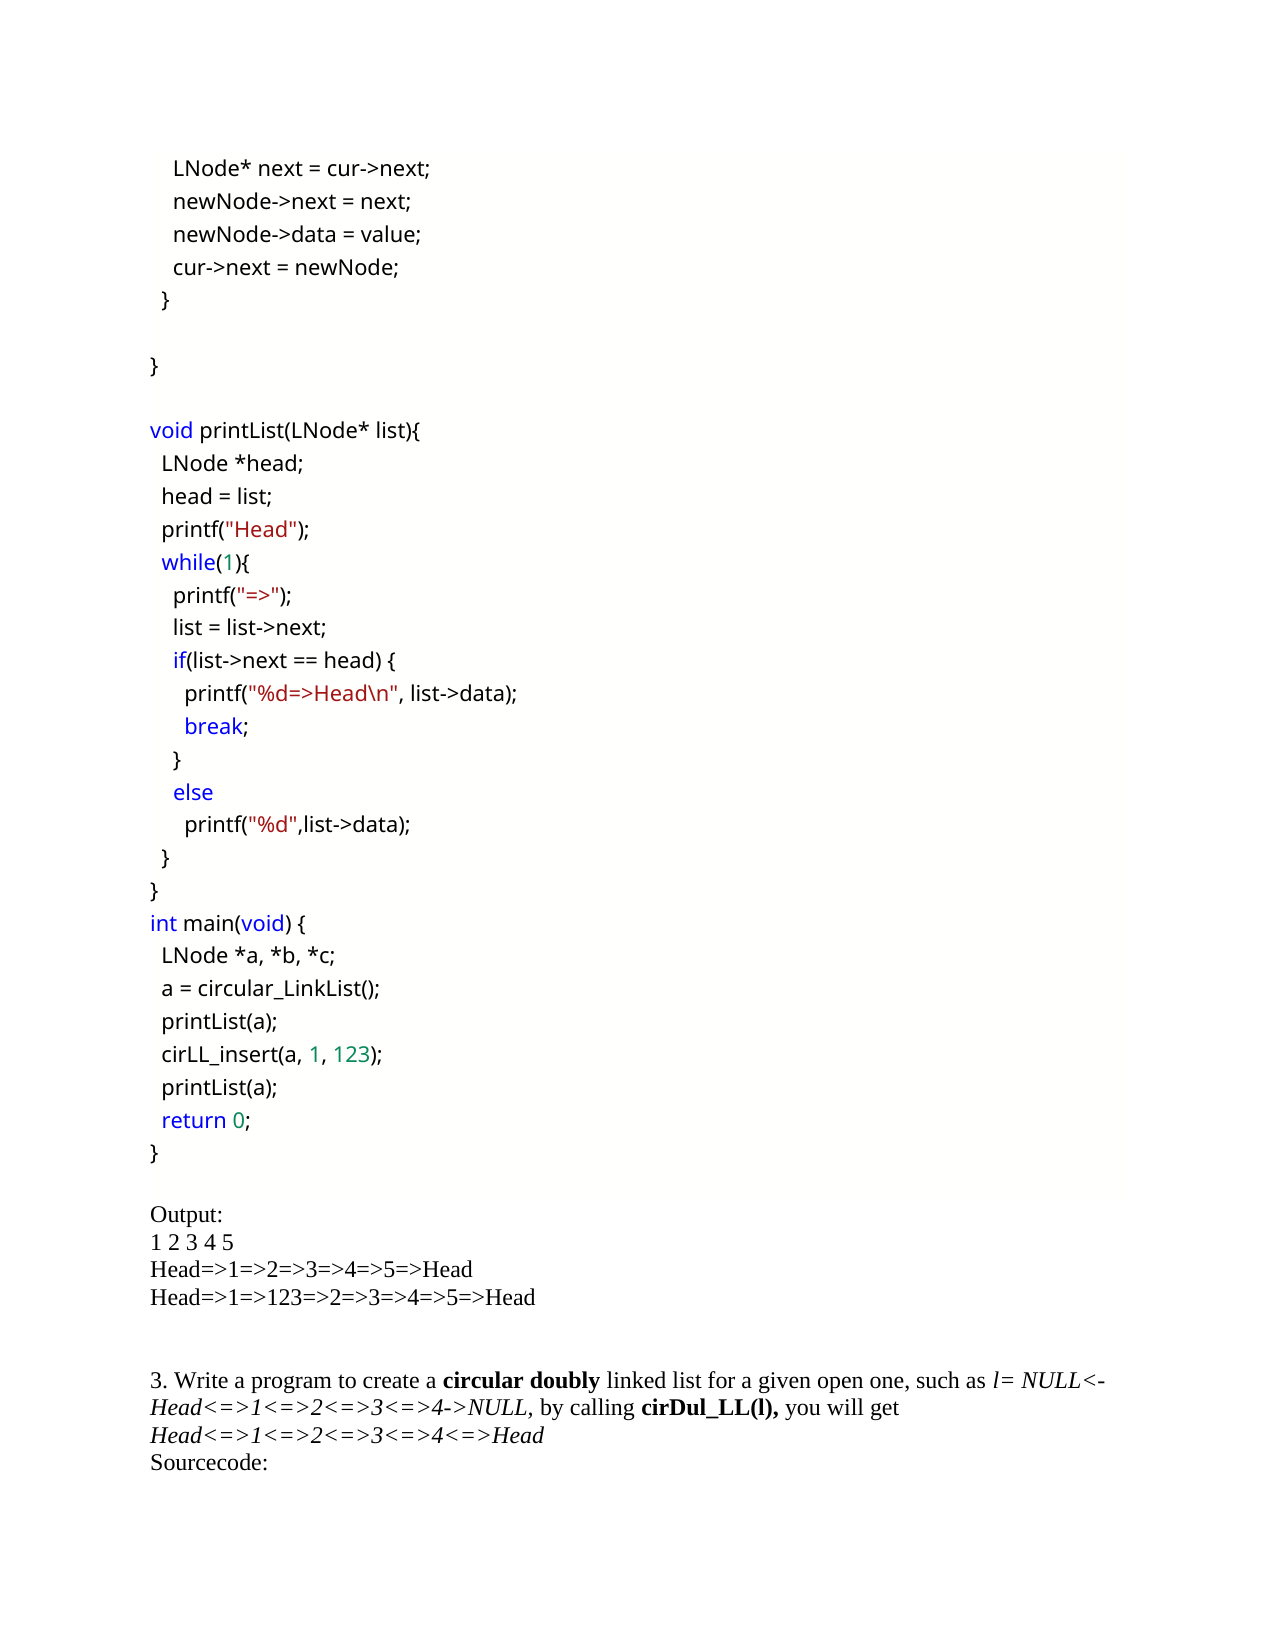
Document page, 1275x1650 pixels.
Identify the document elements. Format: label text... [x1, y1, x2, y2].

text cur->next = newNode; [150, 248, 1125, 281]
text Output: [150, 1200, 1125, 1228]
text return 0; [150, 1102, 1125, 1134]
text Sourcecode: [150, 1448, 1125, 1476]
text int main(void) { [150, 905, 1125, 937]
text cirLL_insert(a, 1, 123); [150, 1036, 1125, 1069]
text } [150, 281, 1125, 314]
text while(1){ [150, 544, 1125, 577]
text printf("=>"); [150, 577, 1125, 609]
text LNode *head; [150, 445, 1125, 478]
text head = list; [150, 478, 1125, 511]
text Head=>1=>123=>2=>3=>4=>5=>Head [150, 1283, 1125, 1310]
text void printList(LNode* list){ [150, 412, 1125, 445]
text } [150, 1134, 1125, 1167]
text Head=>1=>2=>3=>4=>5=>Head [150, 1255, 1125, 1283]
text printList(a); [150, 1069, 1125, 1102]
text LNode *a, *b, *c; [150, 937, 1125, 970]
text break; [150, 708, 1125, 741]
text LNode* next = cur->next; [150, 150, 1125, 183]
text printf("Head"); [150, 511, 1125, 544]
text } [150, 741, 1125, 773]
text printf("%d=>Head\n", list->data); [150, 675, 1125, 708]
text newNode->next = next; [150, 183, 1125, 216]
text list = list->next; [150, 609, 1125, 642]
text newNode->data = value; [150, 216, 1125, 248]
text else [150, 773, 1125, 806]
text } [150, 872, 1125, 905]
text } [150, 839, 1125, 872]
text a = circular_LinkList(); [150, 970, 1125, 1003]
text 1 2 3 4 5 [150, 1228, 1125, 1255]
text if(list->next == head) { [150, 642, 1125, 675]
text printList(a); [150, 1003, 1125, 1036]
text } [150, 347, 1125, 380]
text printf("%d",list->data); [150, 806, 1125, 839]
text 3. Write a program to create a circular doubly linked list for a given open one, such as l= NULL<-Head<=>1<=>2<=>3<=>4->NULL, by calling cirDul_LL(l), you will get Head<=>1<=>2<=>3<=>4<=>Head [150, 1366, 1125, 1448]
